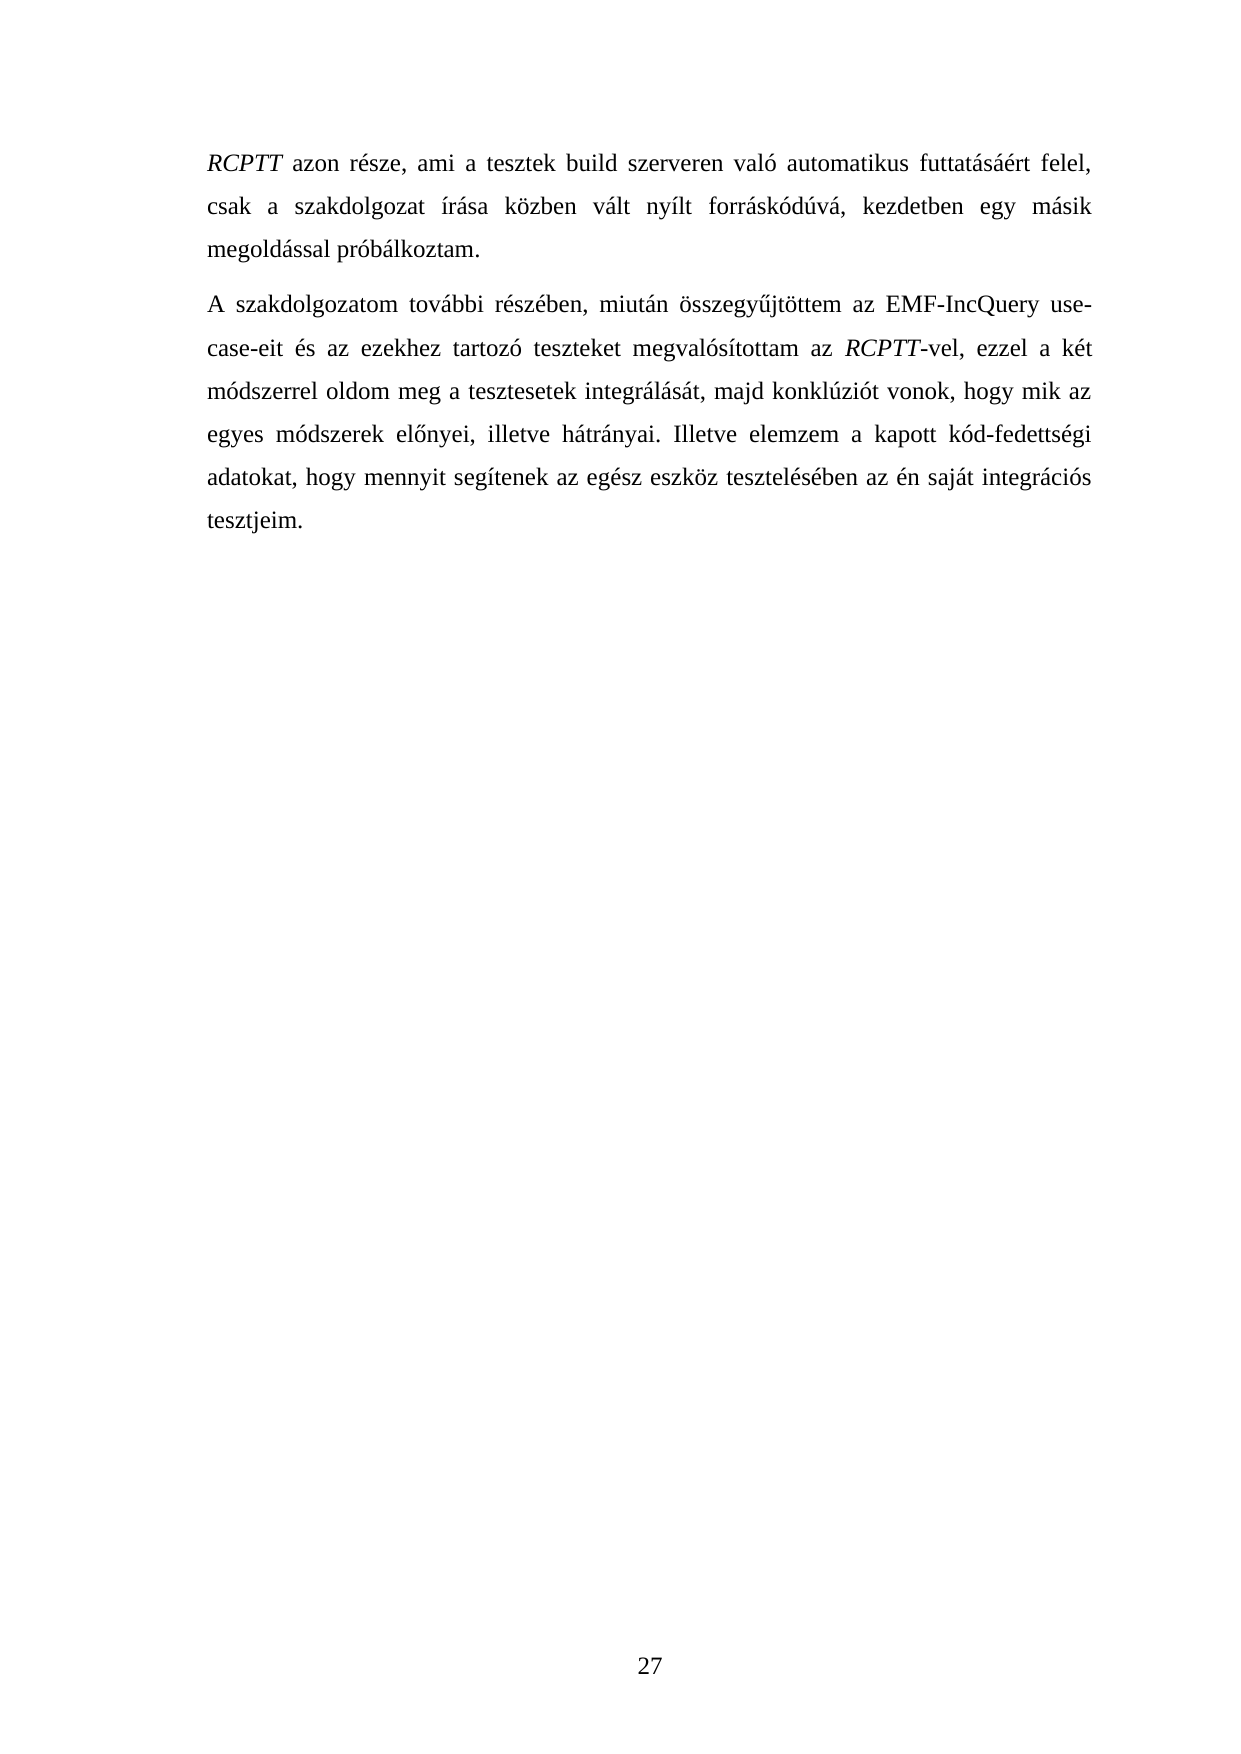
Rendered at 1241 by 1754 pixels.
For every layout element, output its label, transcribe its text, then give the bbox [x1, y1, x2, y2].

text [207, 148, 1092, 263]
text A szakdolgozatom további részében, miután összegyűjtöttem az EMF-IncQuery use-case-eit és az ezekhez tartozó teszteket megvalósítottam az RCPTT-vel, ezzel a két módszerrel oldom meg a tesztesetek integrálását, majd konklúziót vonok, hogy mik az egyes módszerek előnyei, illetve hátrányai. Illetve elemzem a kapott kód-fedettségi adatokat, hogy mennyit segítenek az egész eszköz tesztelésében az én saját integrációs tesztjeim. [207, 289, 1092, 534]
